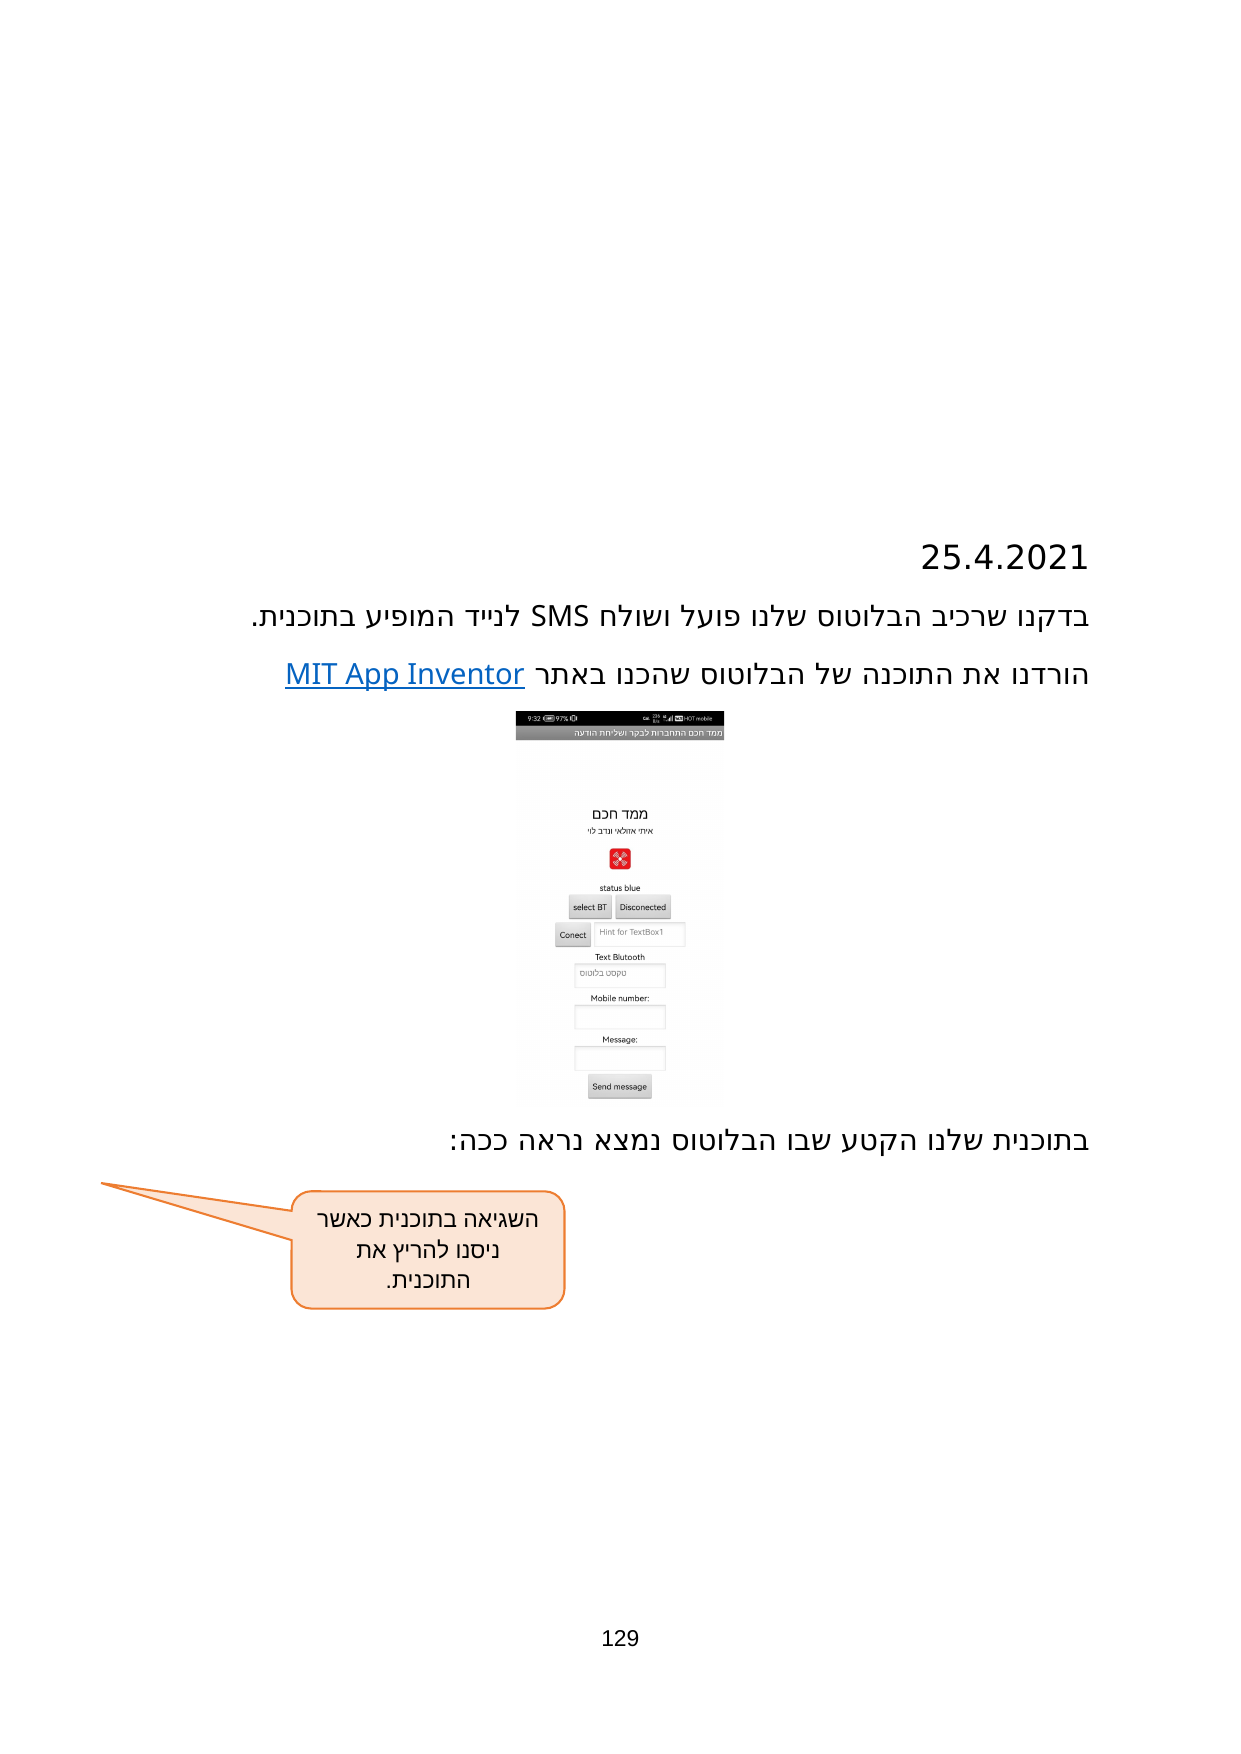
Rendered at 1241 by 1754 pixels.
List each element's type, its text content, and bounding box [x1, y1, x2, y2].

picture [515, 711, 725, 1107]
text בתוכנית שלנו הקטע שבו הבלוטוס נמצא נראה ככה: [150, 1123, 1090, 1157]
text הורדנו את התוכנה של הבלוטוס שהכנו באתר MIT App Inventor [150, 653, 1090, 693]
text 25.4.2021 [150, 538, 1090, 577]
text בדקנו שרכיב הבלוטוס שלנו פועל ושולח SMS לנייד המופיע בתוכנית. [150, 595, 1090, 635]
